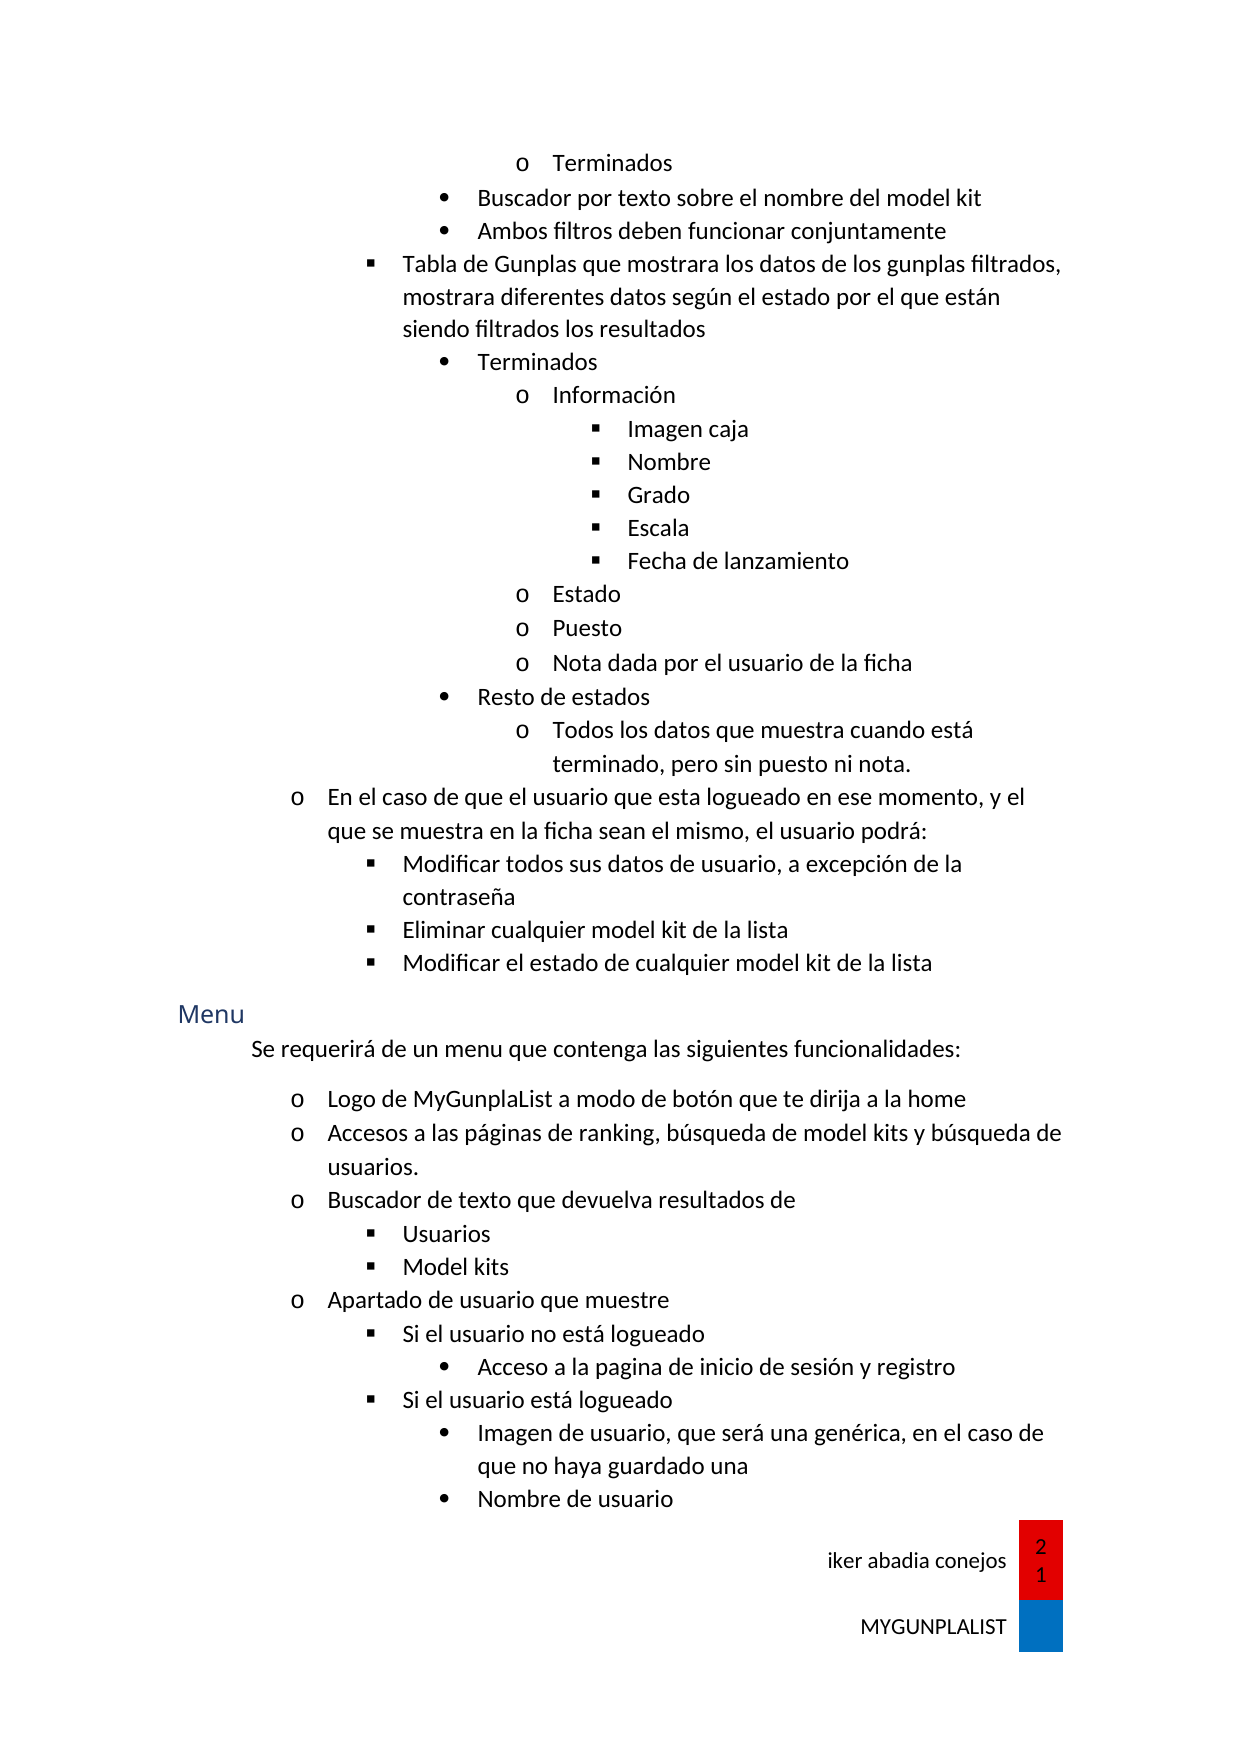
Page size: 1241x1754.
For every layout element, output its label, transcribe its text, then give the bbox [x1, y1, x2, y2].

list Usuarios [365, 1218, 1063, 1249]
list Nombre [590, 447, 1063, 477]
list Puesto [515, 612, 1063, 644]
list Resto de estados [440, 681, 1063, 712]
list Si el usuario está logueado [365, 1384, 1063, 1415]
list Nota dada por el usuario de la ficha [515, 647, 1063, 678]
list En el caso de que el usuario que esta logueado en ese momento, y el que se muestra en la ficha sean el mismo, el usuario podrá: [290, 781, 1063, 846]
list Imagen caja [590, 414, 1063, 444]
list Si el usuario no está logueado [365, 1318, 1063, 1349]
list Accesos a las páginas de ranking, búsqueda de model kits y búsqueda de usuarios. [290, 1117, 1063, 1182]
list Tabla de Gunplas que mostrara los datos de los gunplas filtrados, mostrara diferentes datos según el estado por el que están siendo filtrados los resultados [365, 248, 1063, 344]
list Logo de MyGunplaList a modo de botón que te dirija a la home [290, 1083, 1063, 1114]
list Nombre de usuario [440, 1483, 1063, 1514]
list Buscador por texto sobre el nombre del model kit [440, 182, 1063, 212]
list Apartado de usuario que muestre [290, 1284, 1063, 1316]
list Fecha de lanzamiento [590, 545, 1063, 576]
list Grado [590, 479, 1063, 510]
list Model kits [365, 1251, 1063, 1282]
list Terminados [440, 346, 1063, 377]
subtitle Menu [177, 996, 1063, 1031]
list Imagen de usuario, que será una genérica, en el caso de que no haya guardado una [440, 1417, 1063, 1481]
list Modificar todos sus datos de usuario, a excepción de la contraseña [365, 848, 1063, 912]
list Estado [515, 578, 1063, 610]
list Buscador de texto que devuelva resultados de [290, 1184, 1063, 1216]
list Escala [590, 512, 1063, 543]
list Terminados [515, 148, 1063, 179]
list Información [515, 379, 1063, 411]
list Todos los datos que muestra cuando está terminado, pero sin puesto ni nota. [515, 714, 1063, 779]
list Ambos filtros deben funcionar conjuntamente [440, 215, 1063, 245]
list Modificar el estado de cualquier model kit de la lista [365, 947, 1063, 977]
list Acceso a la pagina de inicio de sesión y registro [440, 1351, 1063, 1382]
text Se requerirá de un menu que contenga las siguientes funcionalidades: [177, 1033, 1063, 1064]
list Eliminar cualquier model kit de la lista [365, 914, 1063, 944]
